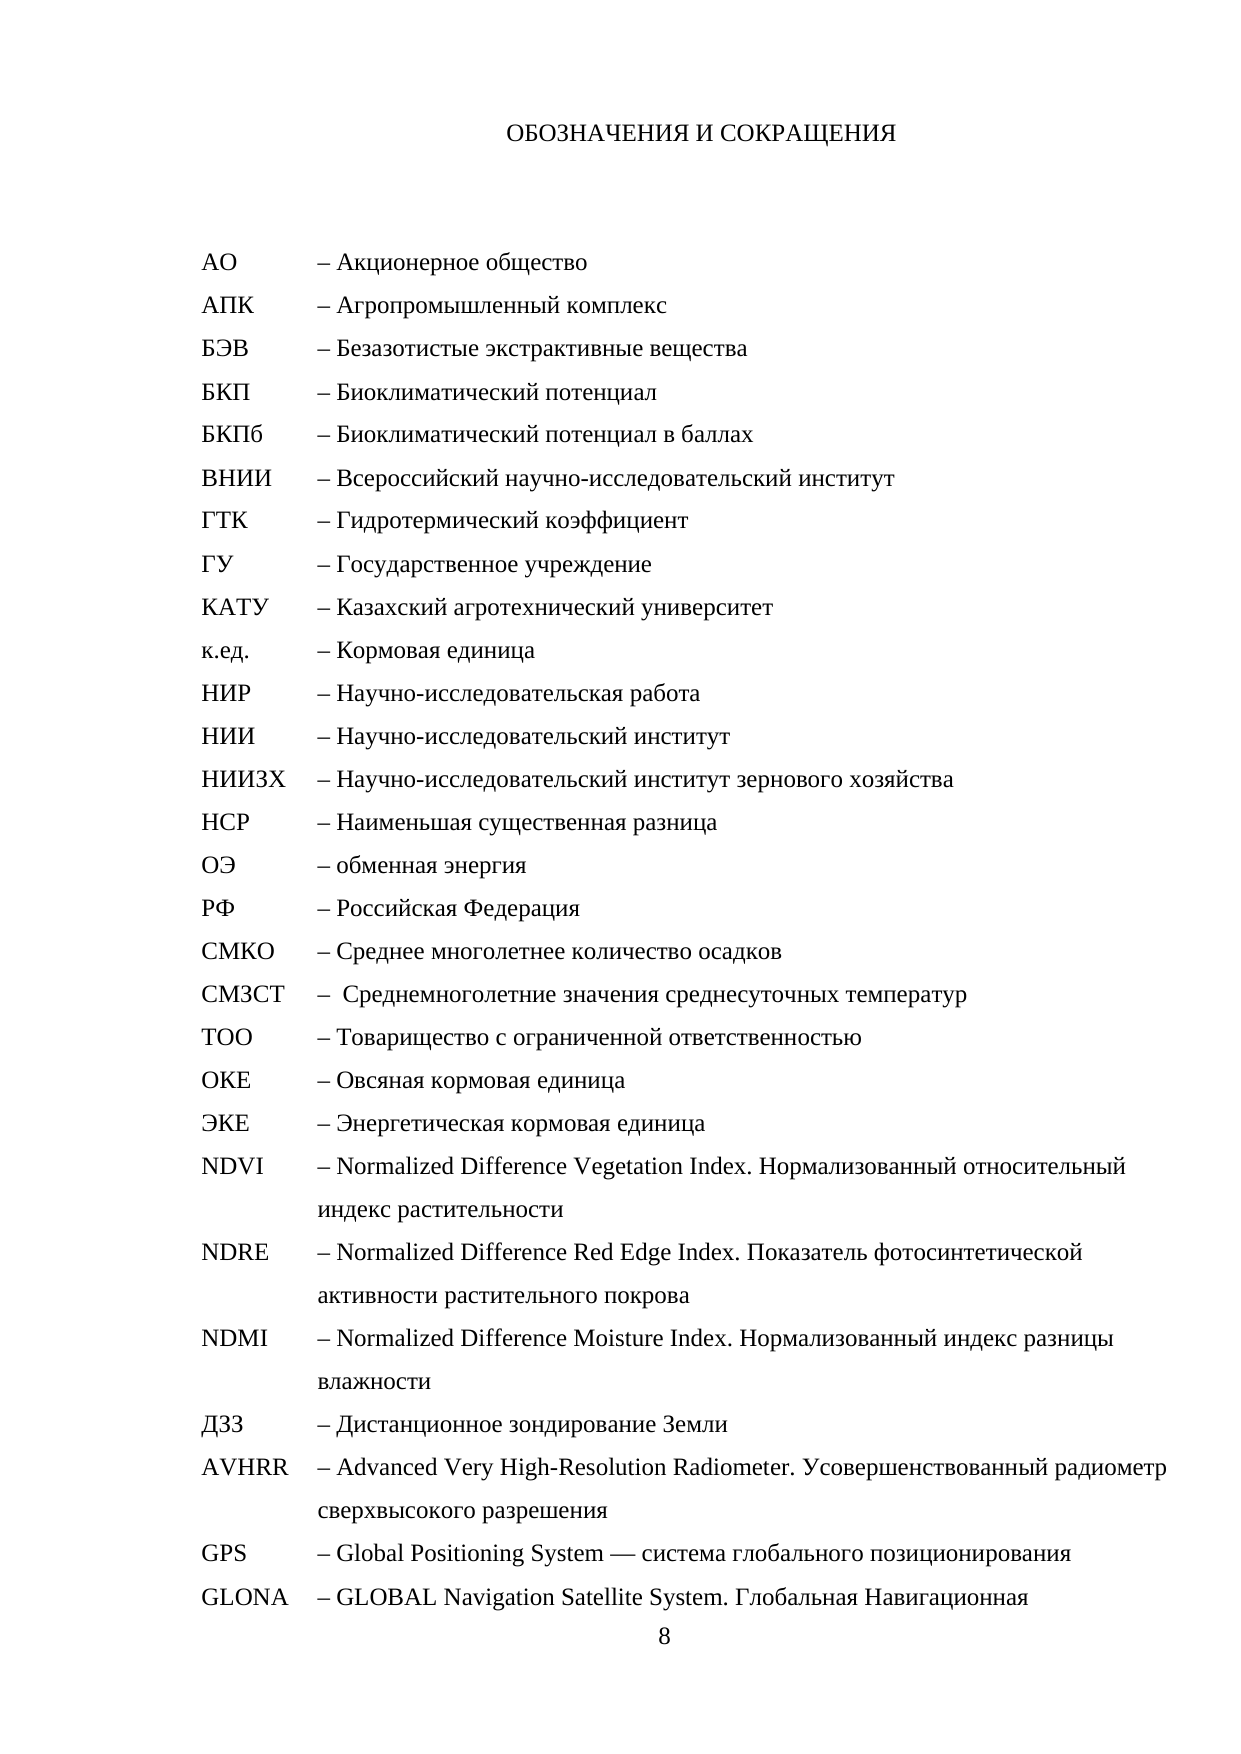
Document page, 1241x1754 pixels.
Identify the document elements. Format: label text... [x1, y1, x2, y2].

table_cell NDVI [190, 1151, 306, 1237]
table_cell ТОО [190, 1022, 306, 1065]
table_cell – Государственное учреждение [306, 549, 1182, 592]
table_cell – Всероссийский научно-исследовательский институт [306, 463, 1182, 506]
table_cell – Безазотистые экстрактивные вещества [306, 334, 1182, 377]
text ОБОЗНАЧЕНИЯ И СОКРАЩЕНИЯ [177, 118, 1152, 147]
table_cell GLONASS [190, 1582, 306, 1610]
table_cell – Гидротермический коэффициент [306, 506, 1182, 549]
table_cell – Normalized Difference Vegetation Index. Нормализованный относительный индекс растительности [306, 1151, 1182, 1237]
table_cell – Овсяная кормовая единица [306, 1065, 1182, 1108]
table_header – Акционерное общество [306, 248, 1182, 291]
table_cell – Среднее многолетнее количество осадков [306, 936, 1182, 979]
table_cell – Товарищество с ограниченной ответственностью [306, 1022, 1182, 1065]
table_cell ОКЕ [190, 1065, 306, 1108]
table_cell – Наименьшая существенная разница [306, 807, 1182, 850]
table_cell НИР [190, 678, 306, 721]
table_cell – Advanced Very High-Resolution Radiometer. Усовершенствованный радиометр сверхвысокого разрешения [306, 1453, 1182, 1538]
table_cell ВНИИ [190, 463, 306, 506]
table_cell – Научно-исследовательская работа [306, 678, 1182, 721]
table_cell – Казахский агротехнический университет [306, 592, 1182, 635]
table_cell СМКО [190, 936, 306, 979]
table_cell – Биоклиматический потенциал [306, 377, 1182, 419]
table_cell – Научно-исследовательский институт зернового хозяйства [306, 764, 1182, 807]
table_cell – обменная энергия [306, 850, 1182, 893]
table_cell ДЗЗ [190, 1409, 306, 1452]
table_cell КАТУ [190, 592, 306, 635]
table_cell – Биоклиматический потенциал в баллах [306, 420, 1182, 463]
table_cell ГТК [190, 506, 306, 549]
table_cell БКПб [190, 420, 306, 463]
table_cell – Global Positioning System — система глобального позиционирования [306, 1539, 1182, 1582]
table_cell БКП [190, 377, 306, 419]
table_cell – Normalized Difference Red Edge Index. Показатель фотосинтетической активности растительного покрова [306, 1237, 1182, 1323]
table_cell – Дистанционное зондирование Земли [306, 1409, 1182, 1452]
table_cell – Научно-исследовательский институт [306, 721, 1182, 764]
table_cell РФ [190, 893, 306, 936]
table_cell NDMI [190, 1323, 306, 1409]
table_cell AVHRR [190, 1453, 306, 1538]
table_cell БЭВ [190, 334, 306, 377]
table_cell – Кормовая единица [306, 635, 1182, 678]
table_cell NDRE [190, 1237, 306, 1323]
table_cell GPS [190, 1539, 306, 1582]
table_cell ГУ [190, 549, 306, 592]
table_cell ЭКЕ [190, 1108, 306, 1151]
table_cell – Российская Федерация [306, 893, 1182, 936]
table_cell – Энергетическая кормовая единица [306, 1108, 1182, 1151]
table_cell АПК [190, 291, 306, 333]
table_header АО [190, 248, 306, 291]
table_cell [306, 1582, 1182, 1610]
table_cell СМЗСТ [190, 979, 306, 1022]
table_cell – Normalized Difference Moisture Index. Нормализованный индекс разницы влажности [306, 1323, 1182, 1409]
table_cell ОЭ [190, 850, 306, 893]
table_cell НИИЗХ [190, 764, 306, 807]
table_cell к.ед. [190, 635, 306, 678]
table_cell НСР [190, 807, 306, 850]
table_cell – Агропромышленный комплекс [306, 291, 1182, 333]
table_cell – Среднемноголетние значения среднесуточных температур [306, 979, 1182, 1022]
table_cell НИИ [190, 721, 306, 764]
